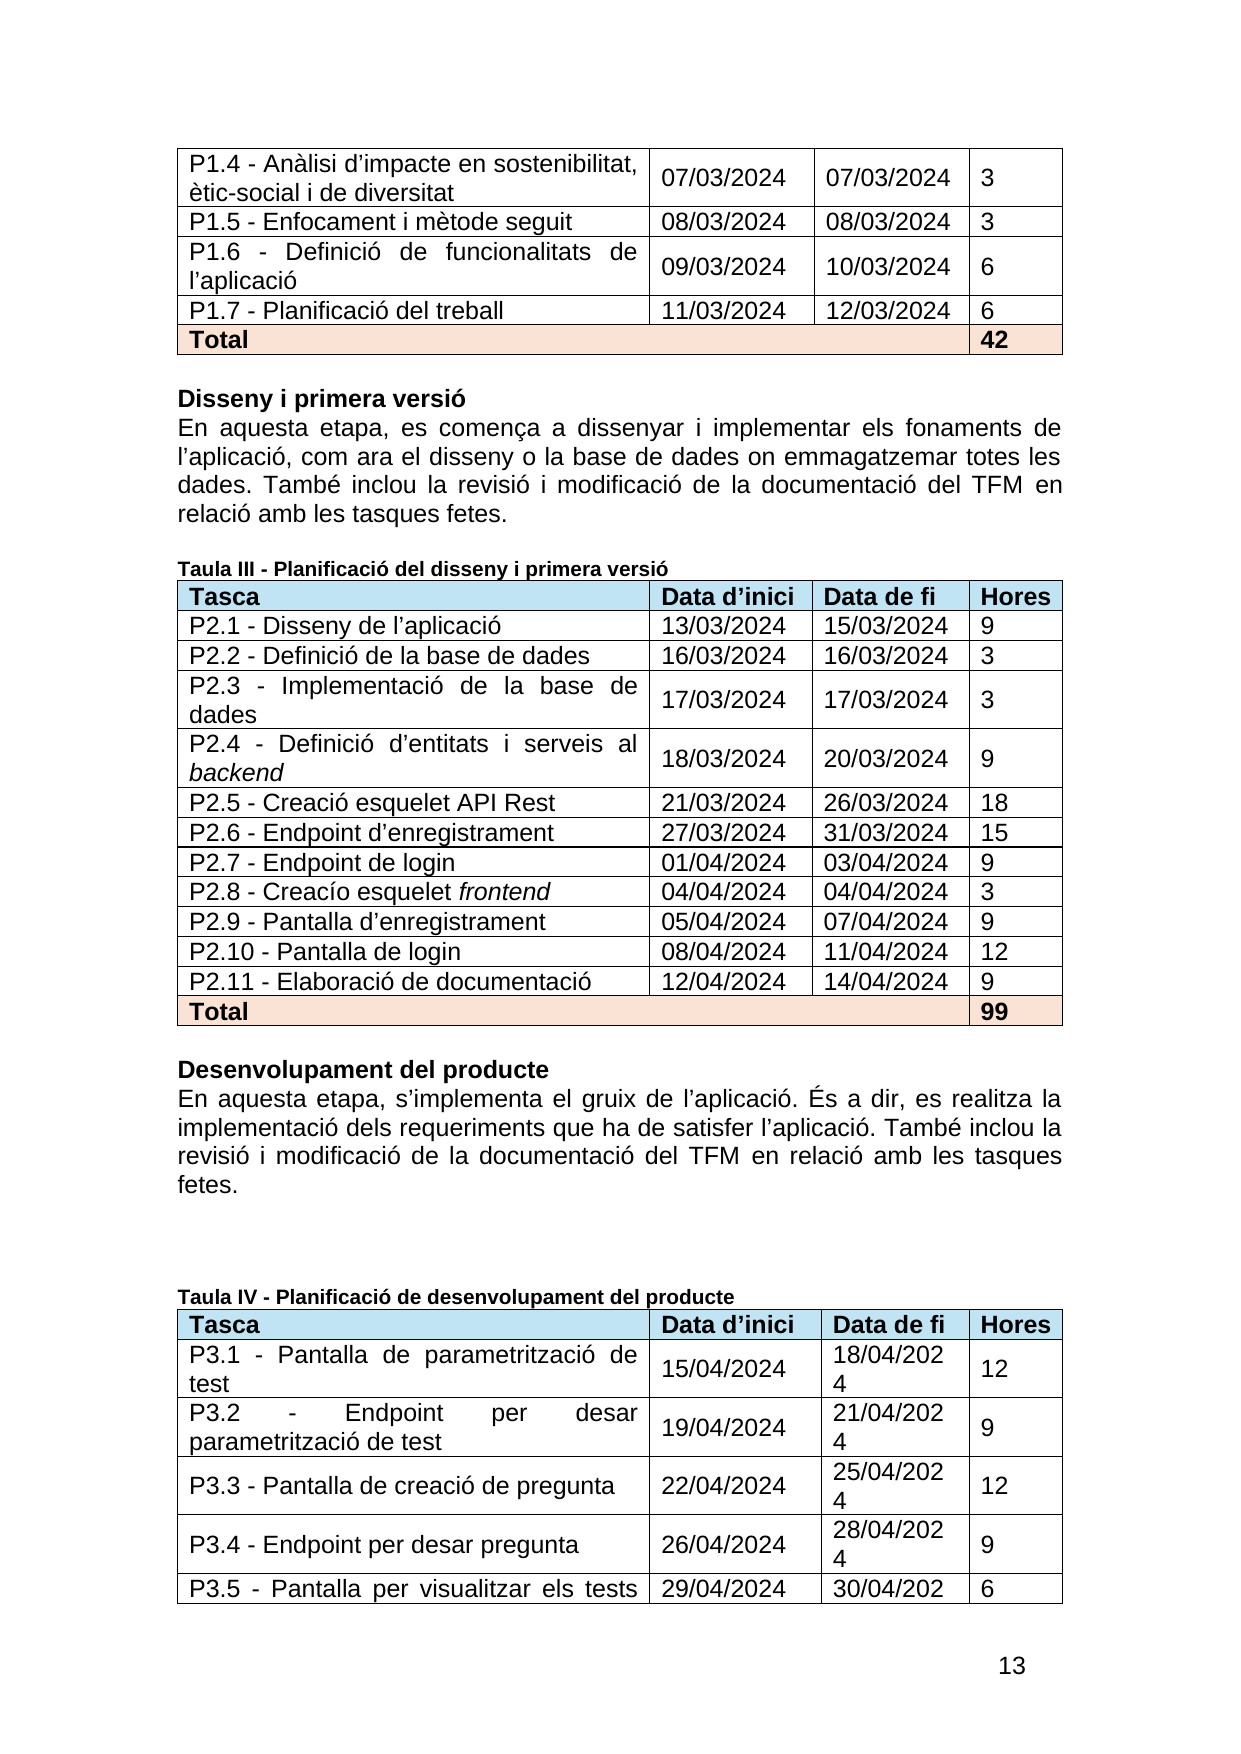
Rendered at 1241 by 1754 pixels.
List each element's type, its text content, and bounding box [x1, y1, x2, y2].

table_cell 9 [970, 729, 1062, 787]
table_cell P2.8 - Creacío esquelet frontend [178, 877, 649, 906]
table_cell 3 [970, 149, 1062, 206]
table_cell 9 [970, 1398, 1062, 1456]
table_cell 16/03/2024 [650, 641, 812, 670]
table_cell 18/04/2024 [822, 1340, 969, 1397]
table_cell 17/03/2024 [813, 671, 969, 728]
table_cell P2.10 - Pantalla de login [178, 937, 649, 966]
text Desenvolupament del producte [177, 1055, 1063, 1084]
table_cell 21/03/2024 [650, 788, 812, 817]
table_cell 12/03/2024 [815, 296, 969, 324]
table_cell 6 [970, 296, 1062, 324]
table_cell P2.1 - Disseny de l’aplicació [178, 611, 649, 640]
text Disseny i primera versió [177, 384, 1063, 413]
table_cell 9 [970, 1515, 1062, 1573]
table_cell 9 [970, 967, 1062, 995]
table_header Hores [970, 1310, 1062, 1339]
table_header Tasca [178, 581, 649, 610]
table_cell 26/03/2024 [813, 788, 969, 817]
table_cell 03/04/2024 [813, 848, 969, 876]
table_cell 01/04/2024 [650, 848, 812, 876]
text Taula III - Planificació del disseny i primera versió [177, 556, 1063, 580]
table_header Hores [970, 581, 1062, 610]
table_cell 15/03/2024 [813, 611, 969, 640]
table_cell P1.4 - Anàlisi d’impacte en sostenibilitat, ètic-social i de diversitat [178, 149, 649, 206]
table_cell 6 [970, 237, 1062, 294]
table_cell P1.5 - Enfocament i mètode seguit [178, 207, 649, 236]
table_cell 31/03/2024 [813, 818, 969, 846]
table_cell 3 [970, 671, 1062, 728]
table_cell P2.7 - Endpoint de login [178, 848, 649, 876]
text En aquesta etapa, s’implementa el gruix de l’aplicació. És a dir, es realitza la implementació dels requeriments que ha de satisfer l’aplicació. També inclou la revisió i modificació de la documentació del TFM en relació amb les tasques fetes. [177, 1084, 1063, 1199]
table_cell P2.3 - Implementació de la base de dades [178, 671, 649, 728]
table_cell 17/03/2024 [650, 671, 812, 728]
table_cell 08/03/2024 [815, 207, 969, 236]
table_cell 07/04/2024 [813, 907, 969, 936]
table_cell 15 [970, 818, 1062, 846]
table_cell 22/04/2024 [650, 1457, 821, 1514]
table_cell 21/04/2024 [822, 1398, 969, 1456]
table_cell 3 [970, 877, 1062, 906]
table_cell 20/03/2024 [813, 729, 969, 787]
table_cell 08/03/2024 [650, 207, 814, 236]
table_cell 08/04/2024 [650, 937, 812, 966]
table_cell 30/04/2024 [822, 1574, 969, 1603]
table_cell 12 [970, 1340, 1062, 1397]
table_cell P2.9 - Pantalla d’enregistrament [178, 907, 649, 936]
table_cell 12/04/2024 [650, 967, 812, 995]
table_cell 26/04/2024 [650, 1515, 821, 1573]
table_cell 07/03/2024 [815, 149, 969, 206]
table_cell P1.7 - Planificació del treball [178, 296, 649, 324]
table_cell 07/03/2024 [650, 149, 814, 206]
table_cell 9 [970, 907, 1062, 936]
table_cell P2.11 - Elaboració de documentació [178, 967, 649, 995]
table_cell Total [178, 996, 969, 1025]
table_cell 05/04/2024 [650, 907, 812, 936]
table_cell P3.4 - Endpoint per desar pregunta [178, 1515, 649, 1573]
text Taula IV - Planificació de desenvolupament del producte [177, 1285, 1063, 1309]
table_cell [178, 1574, 649, 1603]
table_cell 14/04/2024 [813, 967, 969, 995]
table_cell 10/03/2024 [815, 237, 969, 294]
table_cell P3.1 - Pantalla de parametrització de test [178, 1340, 649, 1397]
table_cell 9 [970, 848, 1062, 876]
text En aquesta etapa, es comença a dissenyar i implementar els fonaments de l’aplicació, com ara el disseny o la base de dades on emmagatzemar totes les dades. També inclou la revisió i modificació de la documentació del TFM en relació amb les tasques fetes. [177, 413, 1063, 528]
table_cell P2.6 - Endpoint d’enregistrament [178, 818, 649, 846]
table_cell 3 [970, 207, 1062, 236]
table_cell 6 [970, 1574, 1062, 1603]
table_cell 11/04/2024 [813, 937, 969, 966]
table_cell 15/04/2024 [650, 1340, 821, 1397]
table_cell 25/04/2024 [822, 1457, 969, 1514]
table_cell 99 [970, 996, 1062, 1025]
table_cell 19/04/2024 [650, 1398, 821, 1456]
table_cell 11/03/2024 [650, 296, 814, 324]
table_cell 42 [970, 325, 1062, 354]
table_header Tasca [178, 1310, 649, 1339]
table_cell 04/04/2024 [813, 877, 969, 906]
table_header Data de fi [822, 1310, 969, 1339]
table_cell 12 [970, 937, 1062, 966]
table_cell 3 [970, 641, 1062, 670]
table_cell P2.4 - Definició d’entitats i serveis al backend [178, 729, 649, 787]
table_cell Total [178, 325, 969, 354]
table_cell 27/03/2024 [650, 818, 812, 846]
table_cell P3.2 - Endpoint per desar parametrització de test [178, 1398, 649, 1456]
table_cell 28/04/2024 [822, 1515, 969, 1573]
table_cell P1.6 - Definició de funcionalitats de l’aplicació [178, 237, 649, 294]
table_cell 12 [970, 1457, 1062, 1514]
table_cell P3.3 - Pantalla de creació de pregunta [178, 1457, 649, 1514]
table_cell 29/04/2024 [650, 1574, 821, 1603]
table_cell 04/04/2024 [650, 877, 812, 906]
table_cell 18 [970, 788, 1062, 817]
table_cell 9 [970, 611, 1062, 640]
table_cell 16/03/2024 [813, 641, 969, 670]
table_cell 09/03/2024 [650, 237, 814, 294]
table_header Data de fi [813, 581, 969, 610]
table_cell P2.5 - Creació esquelet API Rest [178, 788, 649, 817]
table_cell P2.2 - Definició de la base de dades [178, 641, 649, 670]
table_cell 13/03/2024 [650, 611, 812, 640]
table_header Data d’inici [650, 1310, 821, 1339]
table_cell 18/03/2024 [650, 729, 812, 787]
table_header Data d’inici [650, 581, 812, 610]
